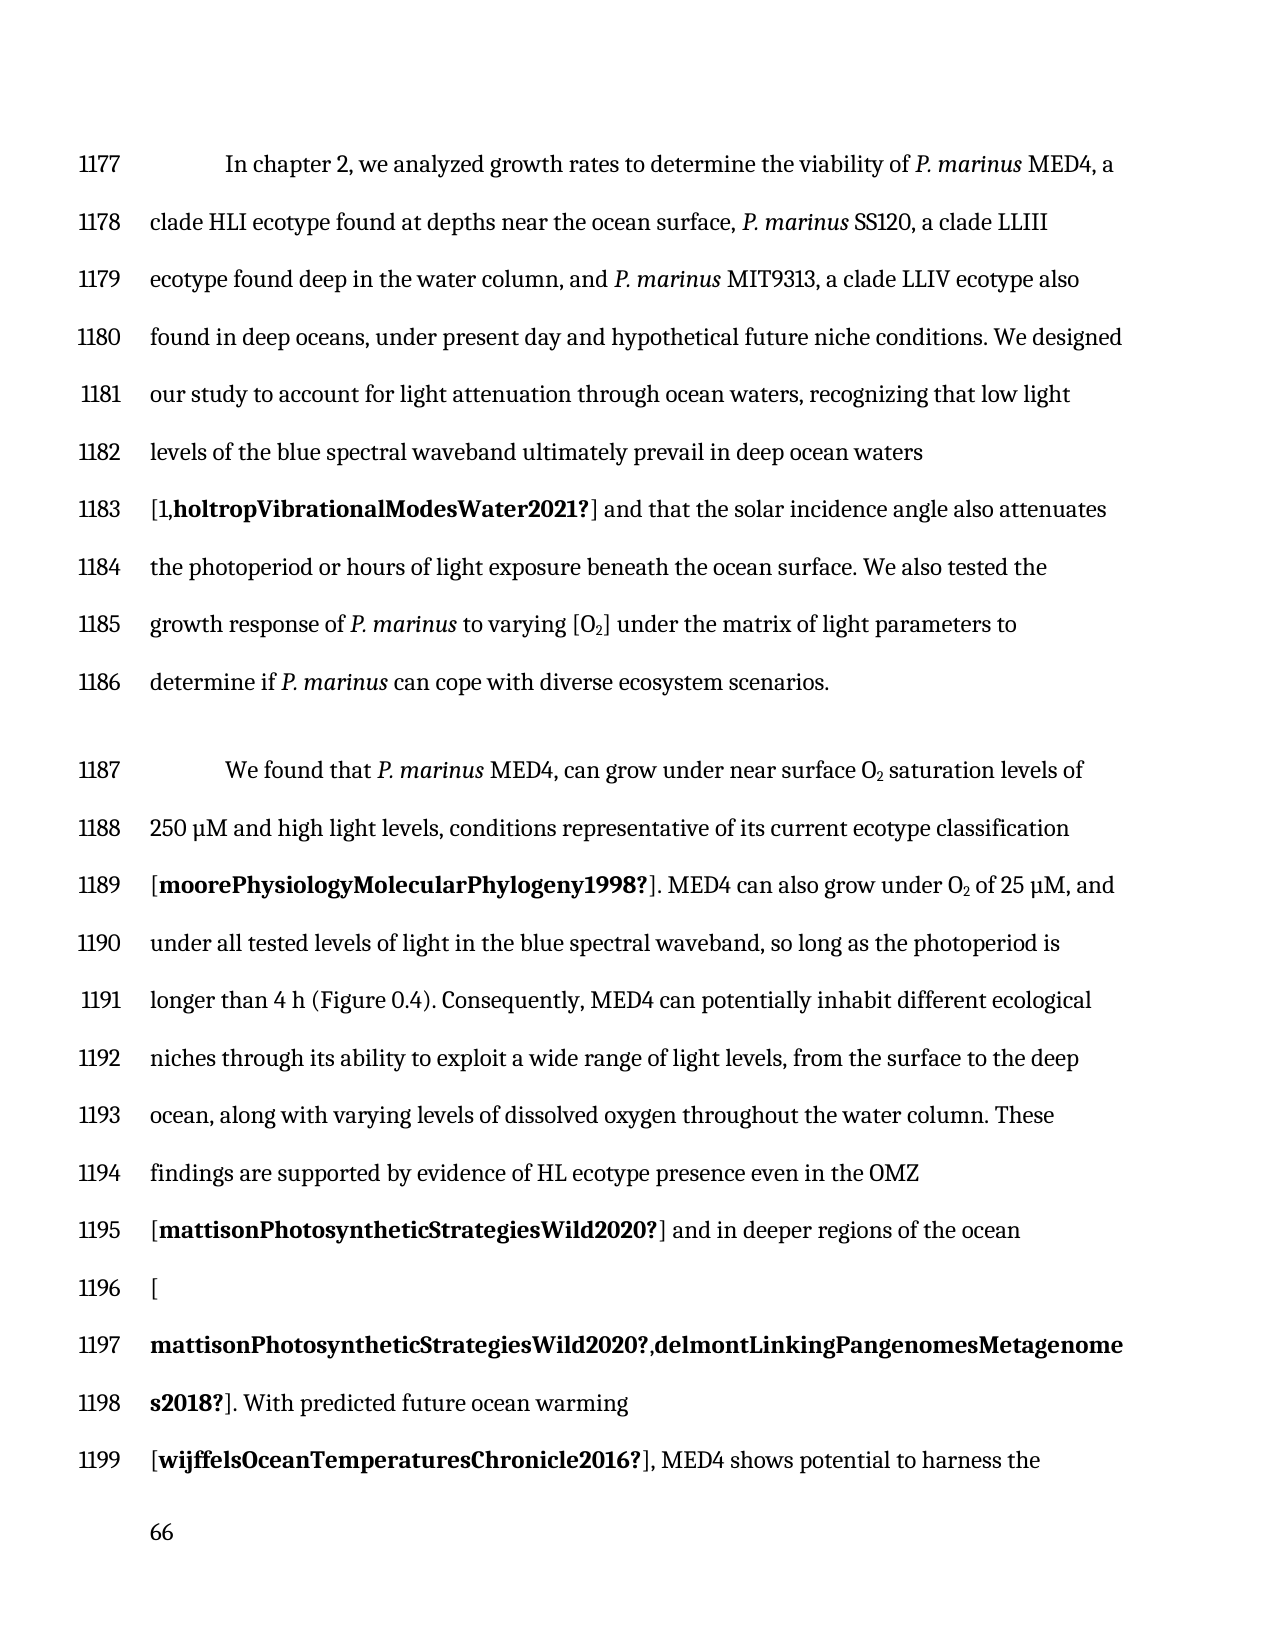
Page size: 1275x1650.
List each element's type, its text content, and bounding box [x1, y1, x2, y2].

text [150, 756, 1125, 1475]
text In chapter 2, we analyzed growth rates to determine the viability of P. marinus MED4, a clade HLI ecotype found at depths near the ocean surface, P. marinus SS120, a clade LLIII ecotype found deep in the water column, and P. marinus MIT9313, a clade LLIV ecotype also found in deep oceans, under present day and hypothetical future niche conditions. We designed our study to account for light attenuation through ocean waters, recognizing that low light levels of the blue spectral waveband ultimately prevail in deep ocean waters [1,holtropVibrationalModesWater2021?] and that the solar incidence angle also attenuates the photoperiod or hours of light exposure beneath the ocean surface. We also tested the growth response of P. marinus to varying [O2] under the matrix of light parameters to determine if P. marinus can cope with diverse ecosystem scenarios. [150, 150, 1125, 696]
